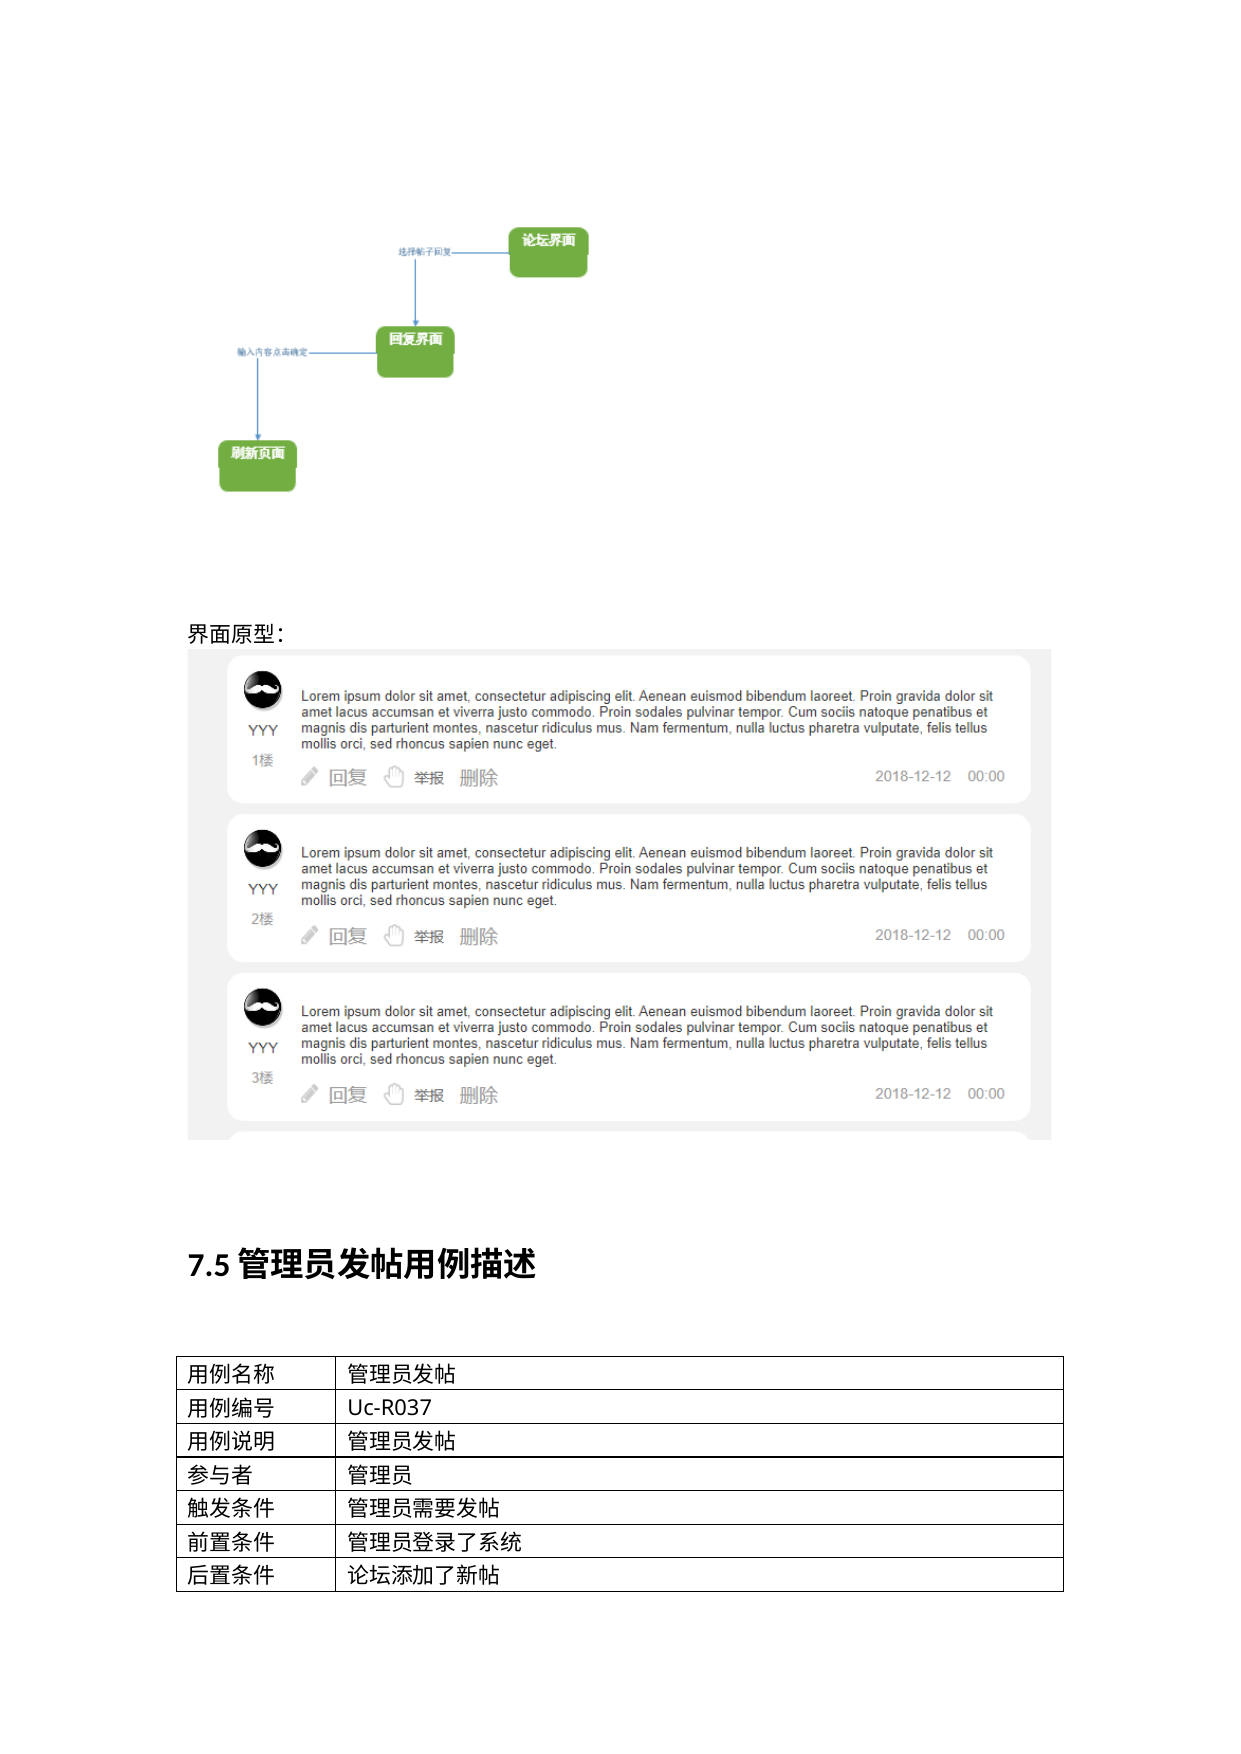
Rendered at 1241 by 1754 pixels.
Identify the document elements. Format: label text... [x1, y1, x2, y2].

table_cell 管理员发帖 [336, 1424, 1063, 1456]
table_cell 后置条件 [177, 1558, 335, 1591]
picture [187, 162, 744, 612]
table_cell 管理员 [336, 1458, 1063, 1490]
subtitle 7.5管理员发帖用例描述 [187, 1229, 1053, 1294]
table_header 管理员发帖 [336, 1357, 1063, 1389]
table_cell 论坛添加了新帖 [336, 1558, 1063, 1591]
table_cell Uc-R037 [336, 1390, 1063, 1423]
text 界面原型： [187, 617, 1053, 649]
table_cell 用例编号 [177, 1390, 335, 1423]
table_cell 触发条件 [177, 1491, 335, 1523]
table_cell 用例说明 [177, 1424, 335, 1456]
table_cell 管理员登录了系统 [336, 1525, 1063, 1557]
table_cell 前置条件 [177, 1525, 335, 1557]
table_header 用例名称 [177, 1357, 335, 1389]
table_cell 参与者 [177, 1458, 335, 1490]
table_cell 管理员需要发帖 [336, 1491, 1063, 1523]
picture [187, 649, 1052, 1140]
